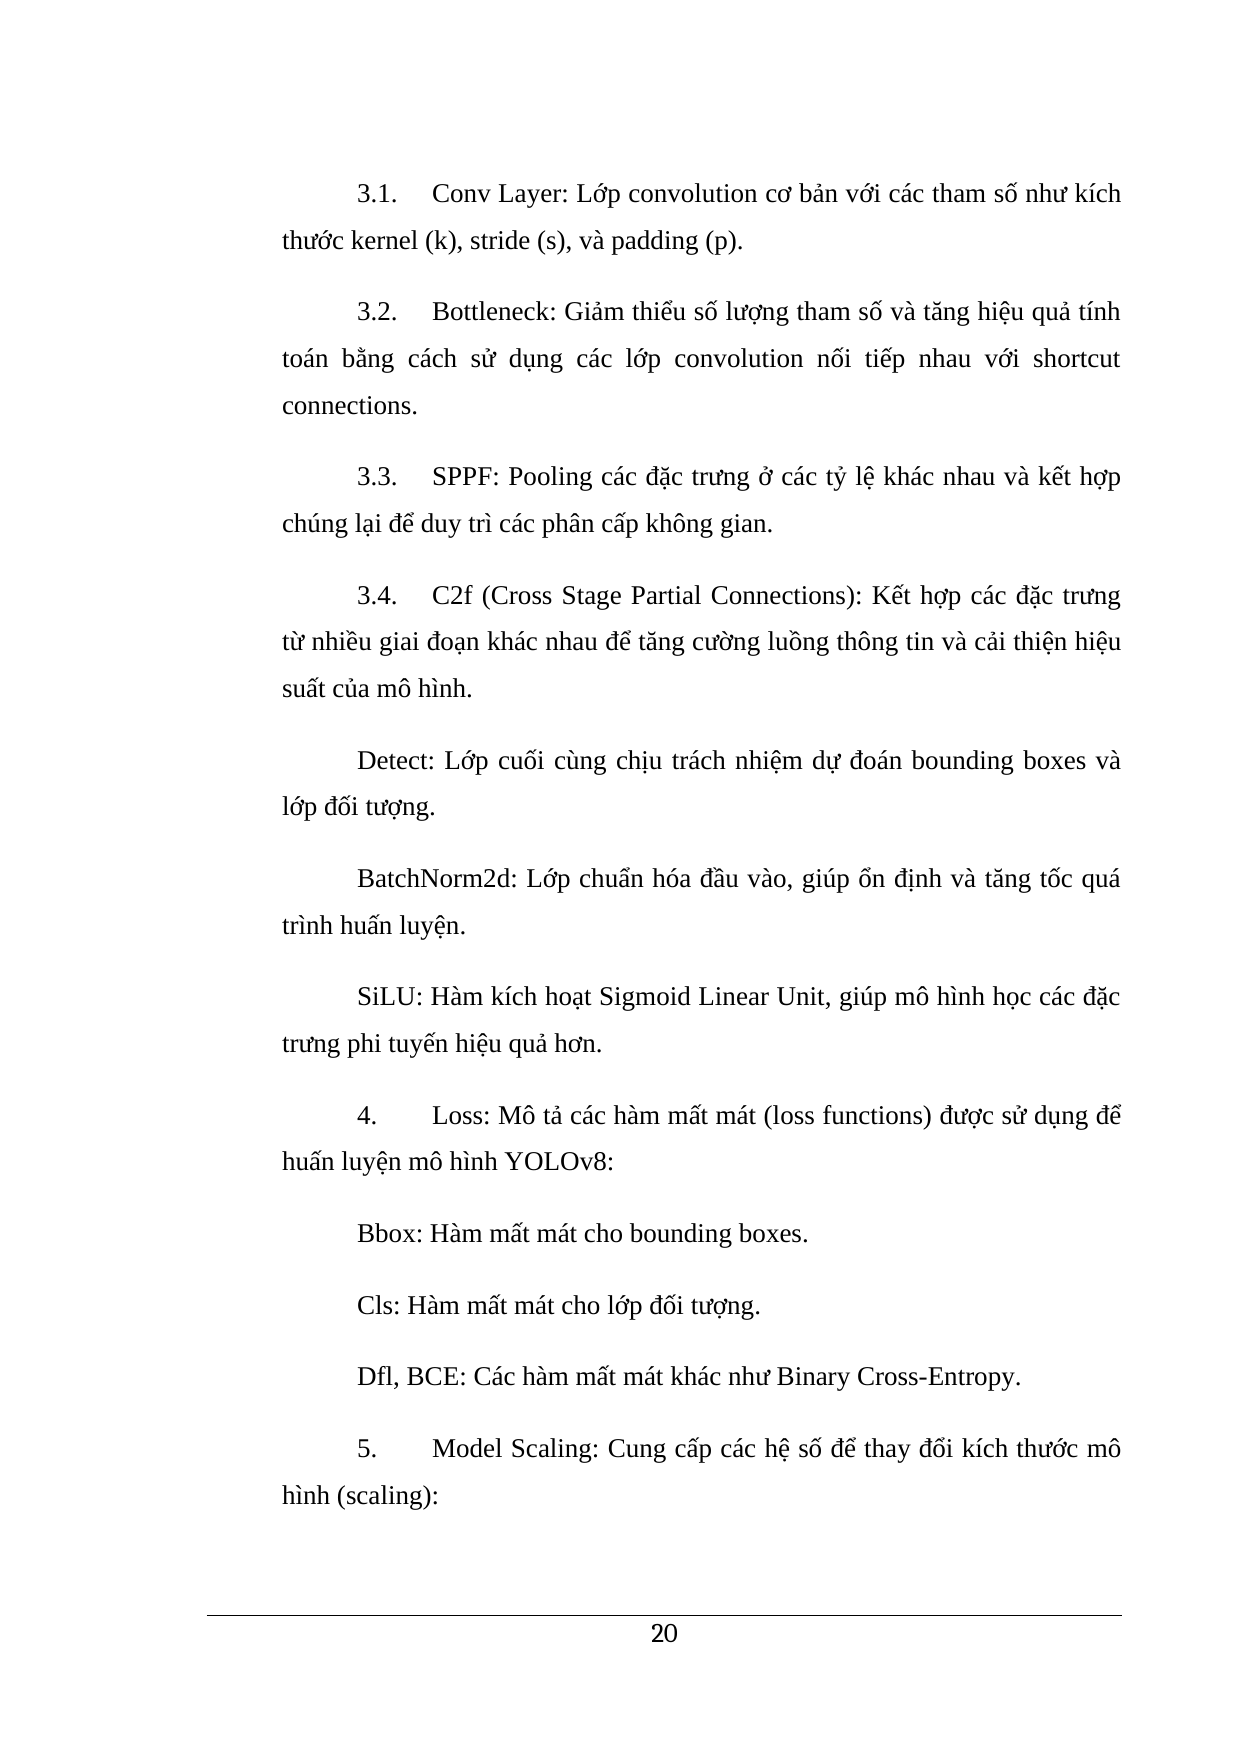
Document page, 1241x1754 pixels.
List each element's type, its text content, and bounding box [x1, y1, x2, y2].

text 3.2. Bottleneck: Giảm thiểu số lượng tham số và tăng hiệu quả tính toán bằng cách sử dụng các lớp convolution nối tiếp nhau với shortcut connections. [282, 296, 1122, 420]
text Bbox: Hàm mất mát cho bounding boxes. [282, 1217, 1122, 1248]
text Cls: Hàm mất mát cho lớp đối tượng. [282, 1289, 1122, 1320]
text Dfl, BCE: Các hàm mất mát khác như Binary Cross-Entropy. [282, 1361, 1122, 1392]
text Detect: Lớp cuối cùng chịu trách nhiệm dự đoán bounding boxes và lớp đối tượng. [282, 744, 1122, 822]
text 3.3. SPPF: Pooling các đặc trưng ở các tỷ lệ khác nhau và kết hợp chúng lại để duy trì các phân cấp không gian. [282, 461, 1122, 538]
text 4. Loss: Mô tả các hàm mất mát (loss functions) được sử dụng để huấn luyện mô hình YOLOv8: [282, 1099, 1122, 1177]
text 3.4. C2f (Cross Stage Partial Connections): Kết hợp các đặc trưng từ nhiều giai đoạn khác nhau để tăng cường luồng thông tin và cải thiện hiệu suất của mô hình. [282, 579, 1122, 703]
text BatchNorm2d: Lớp chuẩn hóa đầu vào, giúp ổn định và tăng tốc quá trình huấn luyện. [282, 862, 1122, 940]
text 3.1. Conv Layer: Lớp convolution cơ bản với các tham số như kích thước kernel (k), stride (s), và padding (p). [282, 177, 1122, 255]
text SiLU: Hàm kích hoạt Sigmoid Linear Unit, giúp mô hình học các đặc trưng phi tuyến hiệu quả hơn. [282, 981, 1122, 1058]
text 5. Model Scaling: Cung cấp các hệ số để thay đổi kích thước mô hình (scaling): [282, 1432, 1122, 1510]
